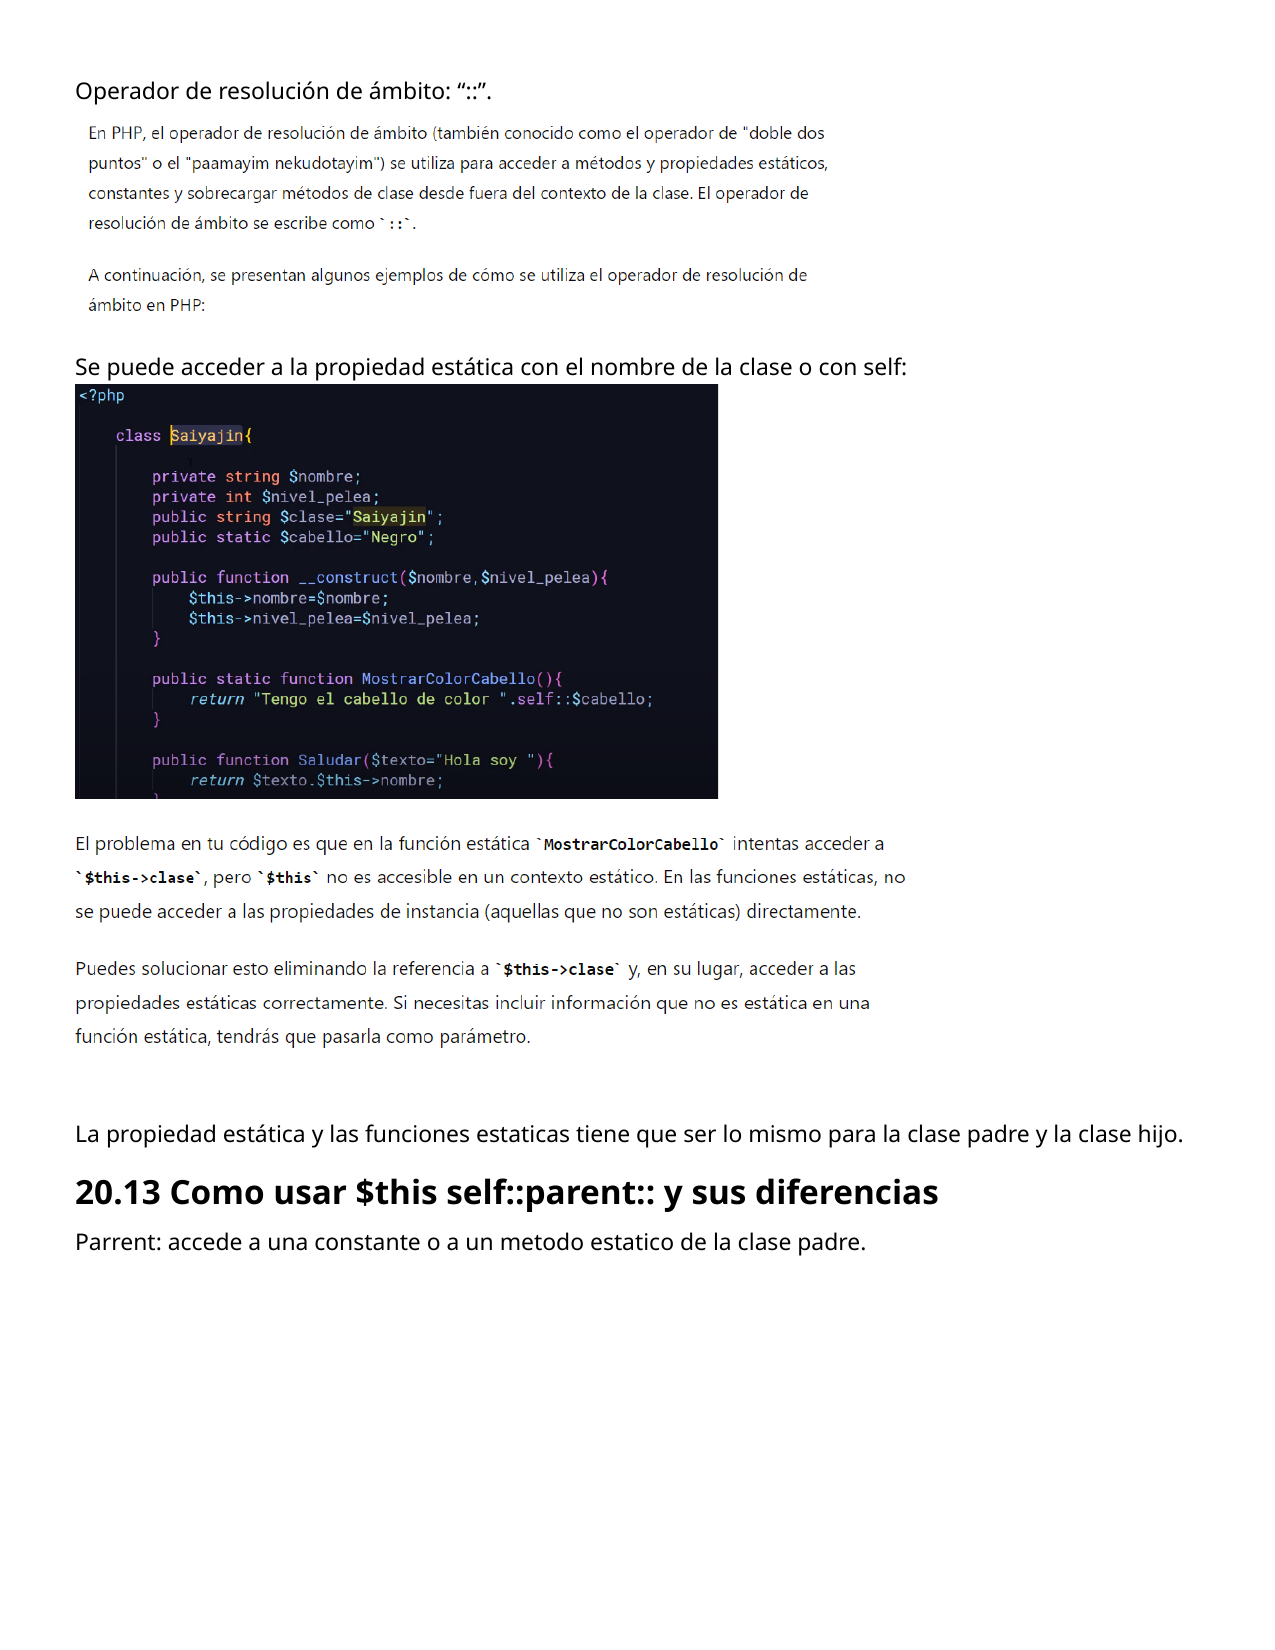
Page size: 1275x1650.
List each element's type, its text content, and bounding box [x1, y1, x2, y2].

picture [75, 384, 719, 799]
subtitle 20.13 Como usar $this self::parent:: y sus diferencias [75, 1169, 1200, 1214]
picture [75, 108, 848, 332]
text La propiedad estática y las funciones estaticas tiene que ser lo mismo para la clase padre y la clase hijo. [75, 1118, 1200, 1150]
picture [75, 818, 908, 1049]
text Parrent: accede a una constante o a un metodo estatico de la clase padre. [75, 1226, 1200, 1257]
